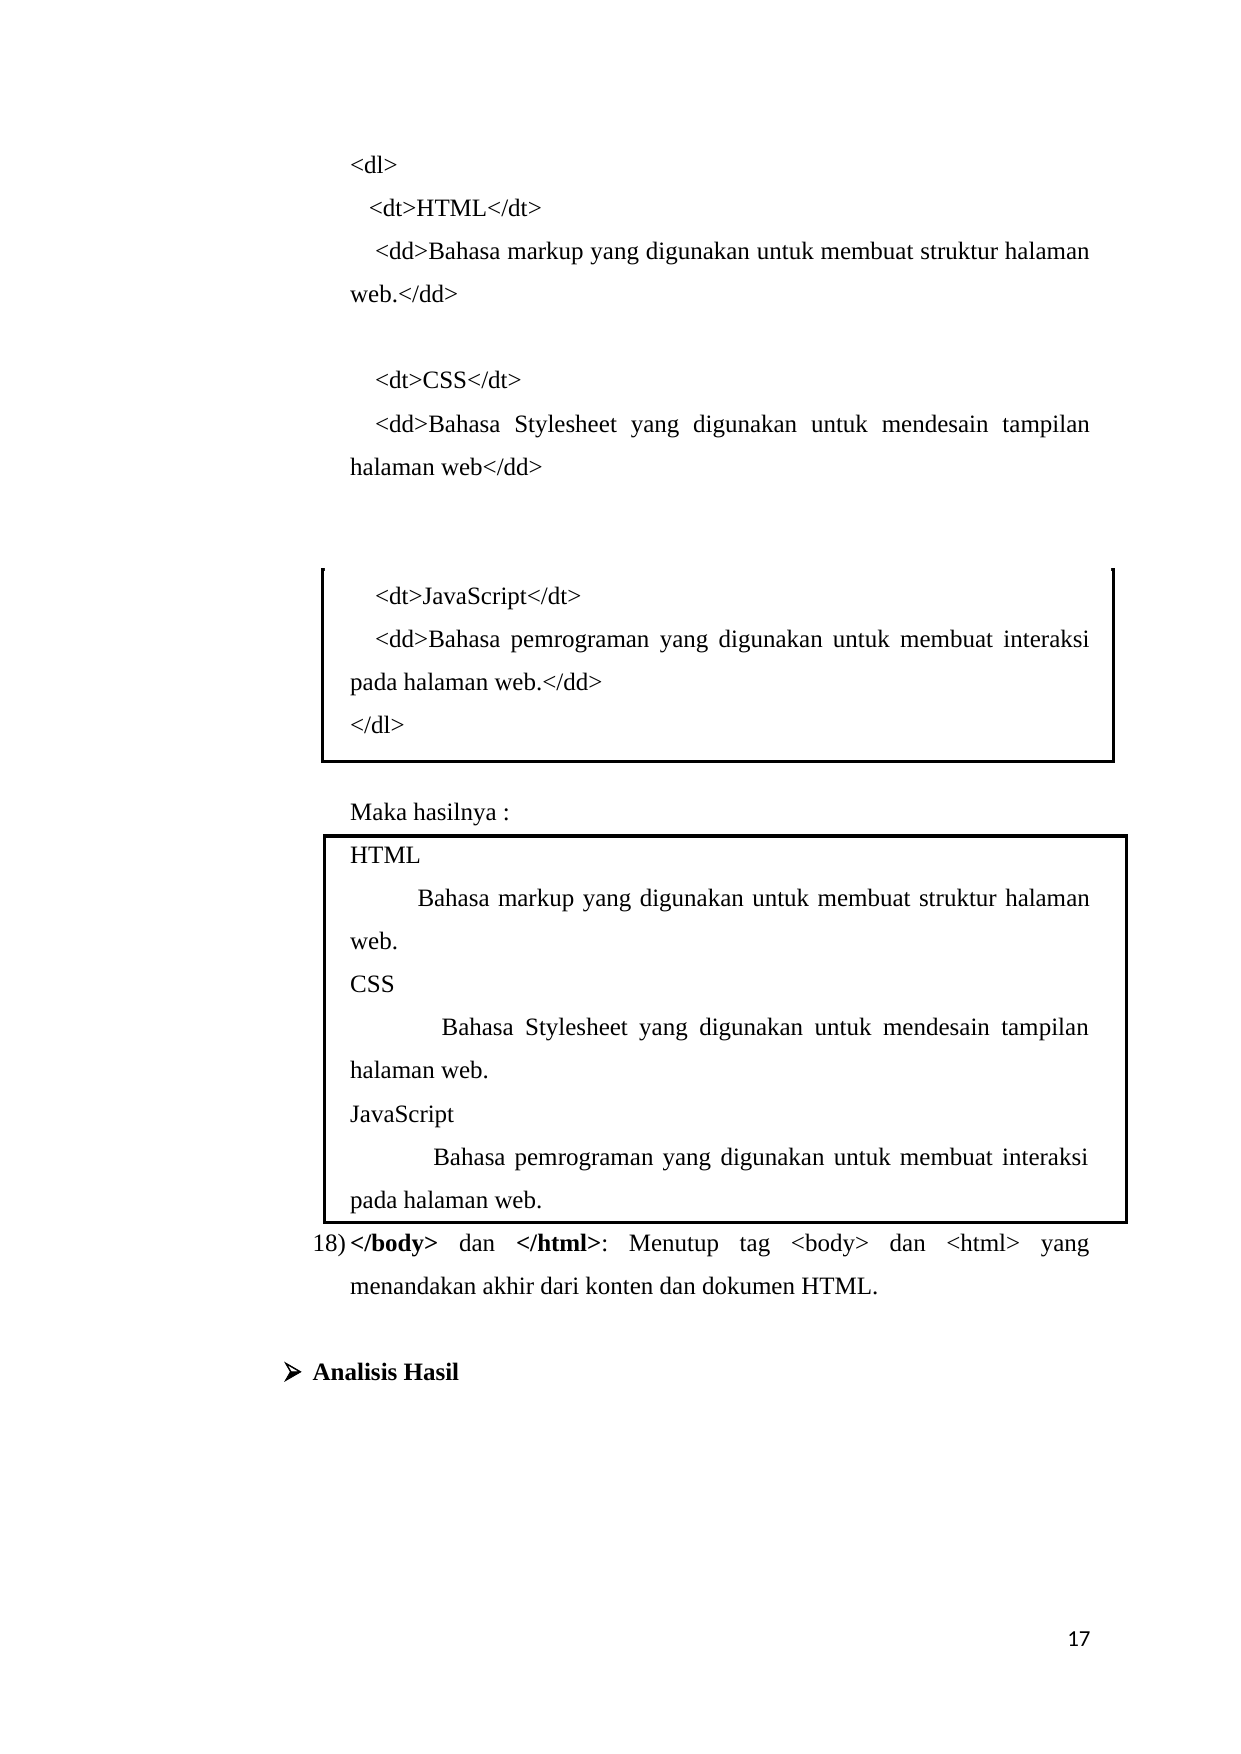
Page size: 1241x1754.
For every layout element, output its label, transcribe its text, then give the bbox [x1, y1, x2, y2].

list <dd>Bahasa Stylesheet yang digunakan untuk mendesain tampilan halaman web</dd> [350, 409, 1090, 481]
list Bahasa Stylesheet yang digunakan untuk mendesain tampilan halaman web. [350, 1012, 1090, 1084]
list JavaScript [350, 1099, 1090, 1127]
list <dl> [350, 150, 1090, 179]
list <dt>JavaScript</dt> [350, 581, 1090, 610]
list Analisis Hasil [283, 1357, 1090, 1386]
list Bahasa pemrograman yang digunakan untuk membuat interaksi pada halaman web. [350, 1142, 1090, 1214]
list </body> dan </html>: Menutup tag <body> dan <html> yang menandakan akhir dari konten dan dokumen HTML. [312, 1228, 1090, 1300]
list <dt>HTML</dt> [350, 193, 1090, 222]
list <dd>Bahasa pemrograman yang digunakan untuk membuat interaksi pada halaman web.</dd> [350, 624, 1090, 696]
list </dl> [350, 711, 1090, 739]
list Bahasa markup yang digunakan untuk membuat struktur halaman web. [350, 883, 1090, 955]
list CSS [350, 969, 1090, 998]
list <dt>CSS</dt> [350, 366, 1090, 394]
list <dd>Bahasa markup yang digunakan untuk membuat struktur halaman web.</dd> [350, 236, 1090, 308]
list Maka hasilnya : [350, 797, 1090, 826]
list HTML [350, 840, 1090, 869]
